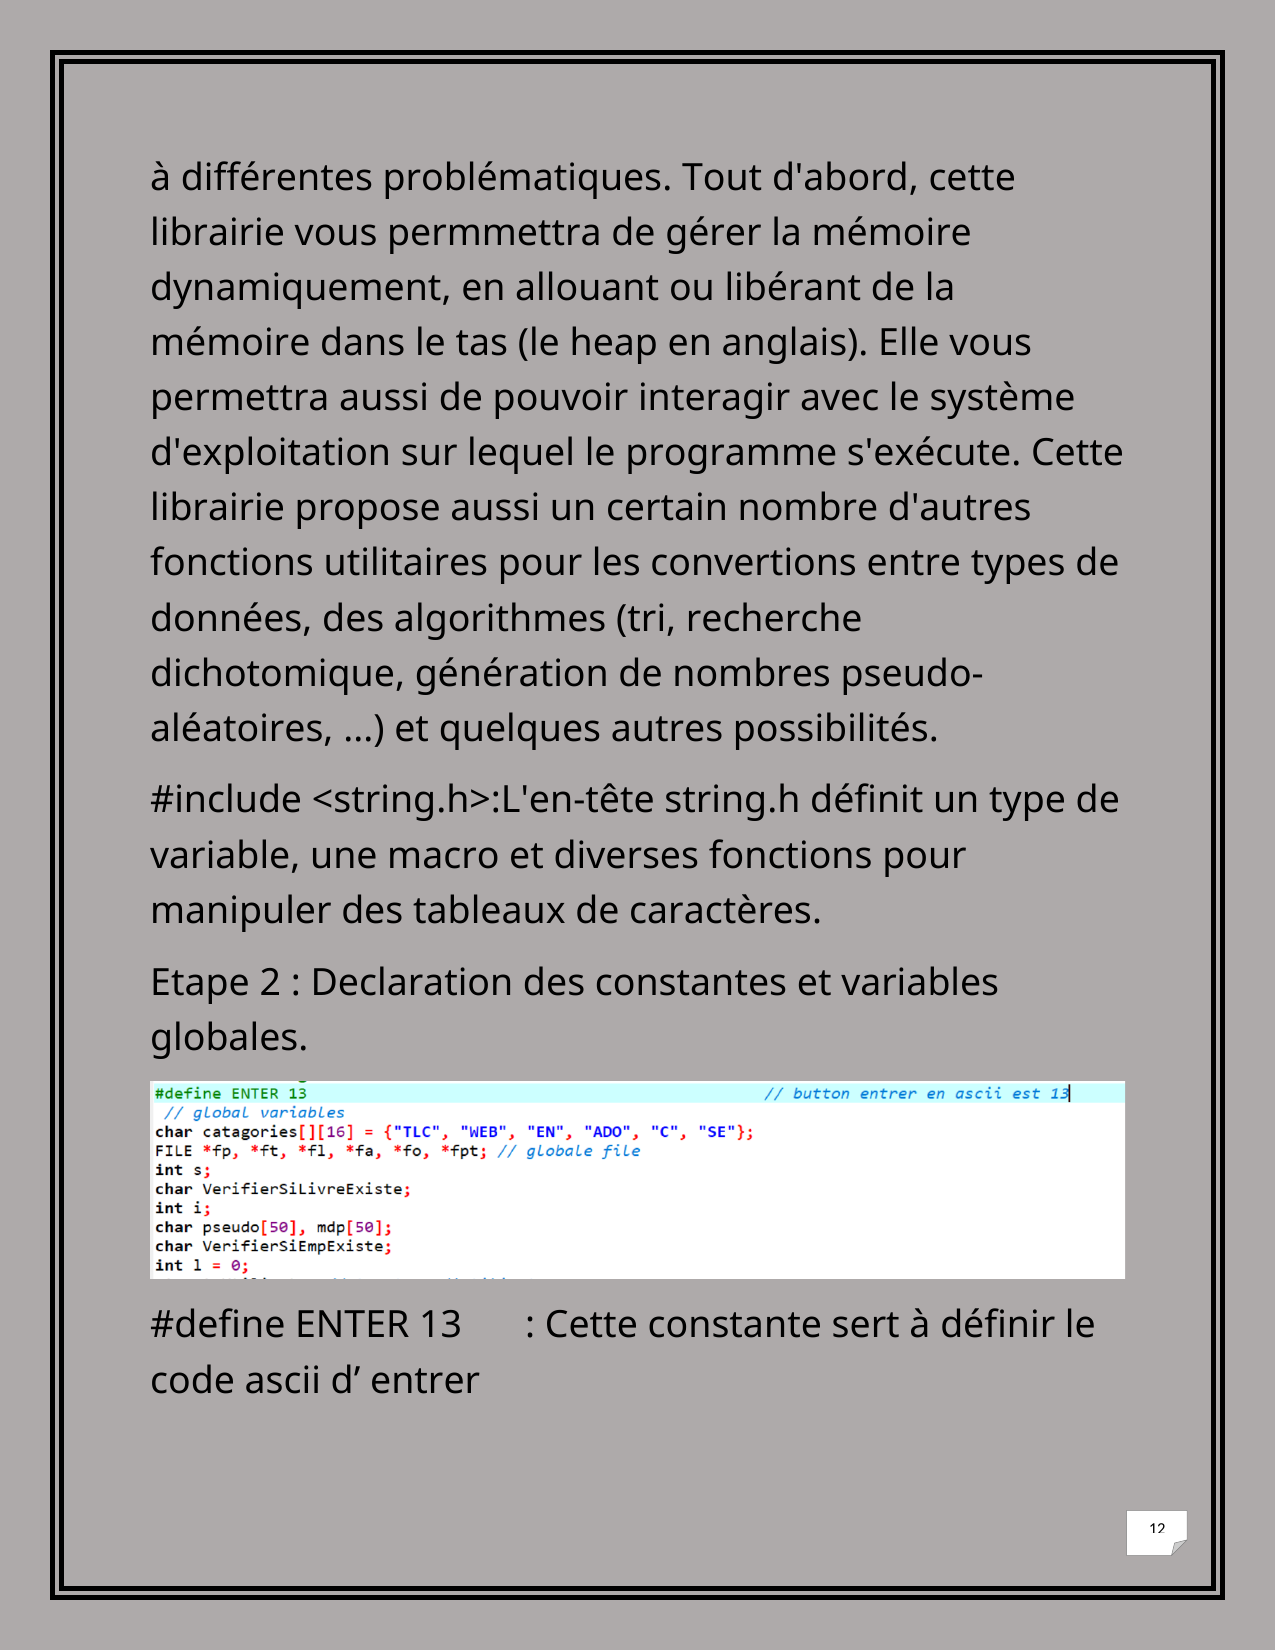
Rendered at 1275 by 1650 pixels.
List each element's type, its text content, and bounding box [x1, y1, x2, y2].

text #include <string.h>:L'en-tête string.h définit un type de variable, une macro et diverses fonctions pour manipuler des tableaux de caractères. [150, 773, 1125, 934]
text Etape 2 : Declaration des constantes et variables globales. [150, 955, 1125, 1061]
text #define ENTER 13 : Cette constante sert à définir le code ascii d’ entrer [150, 1298, 1125, 1404]
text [150, 150, 1125, 752]
picture [150, 1081, 1125, 1279]
